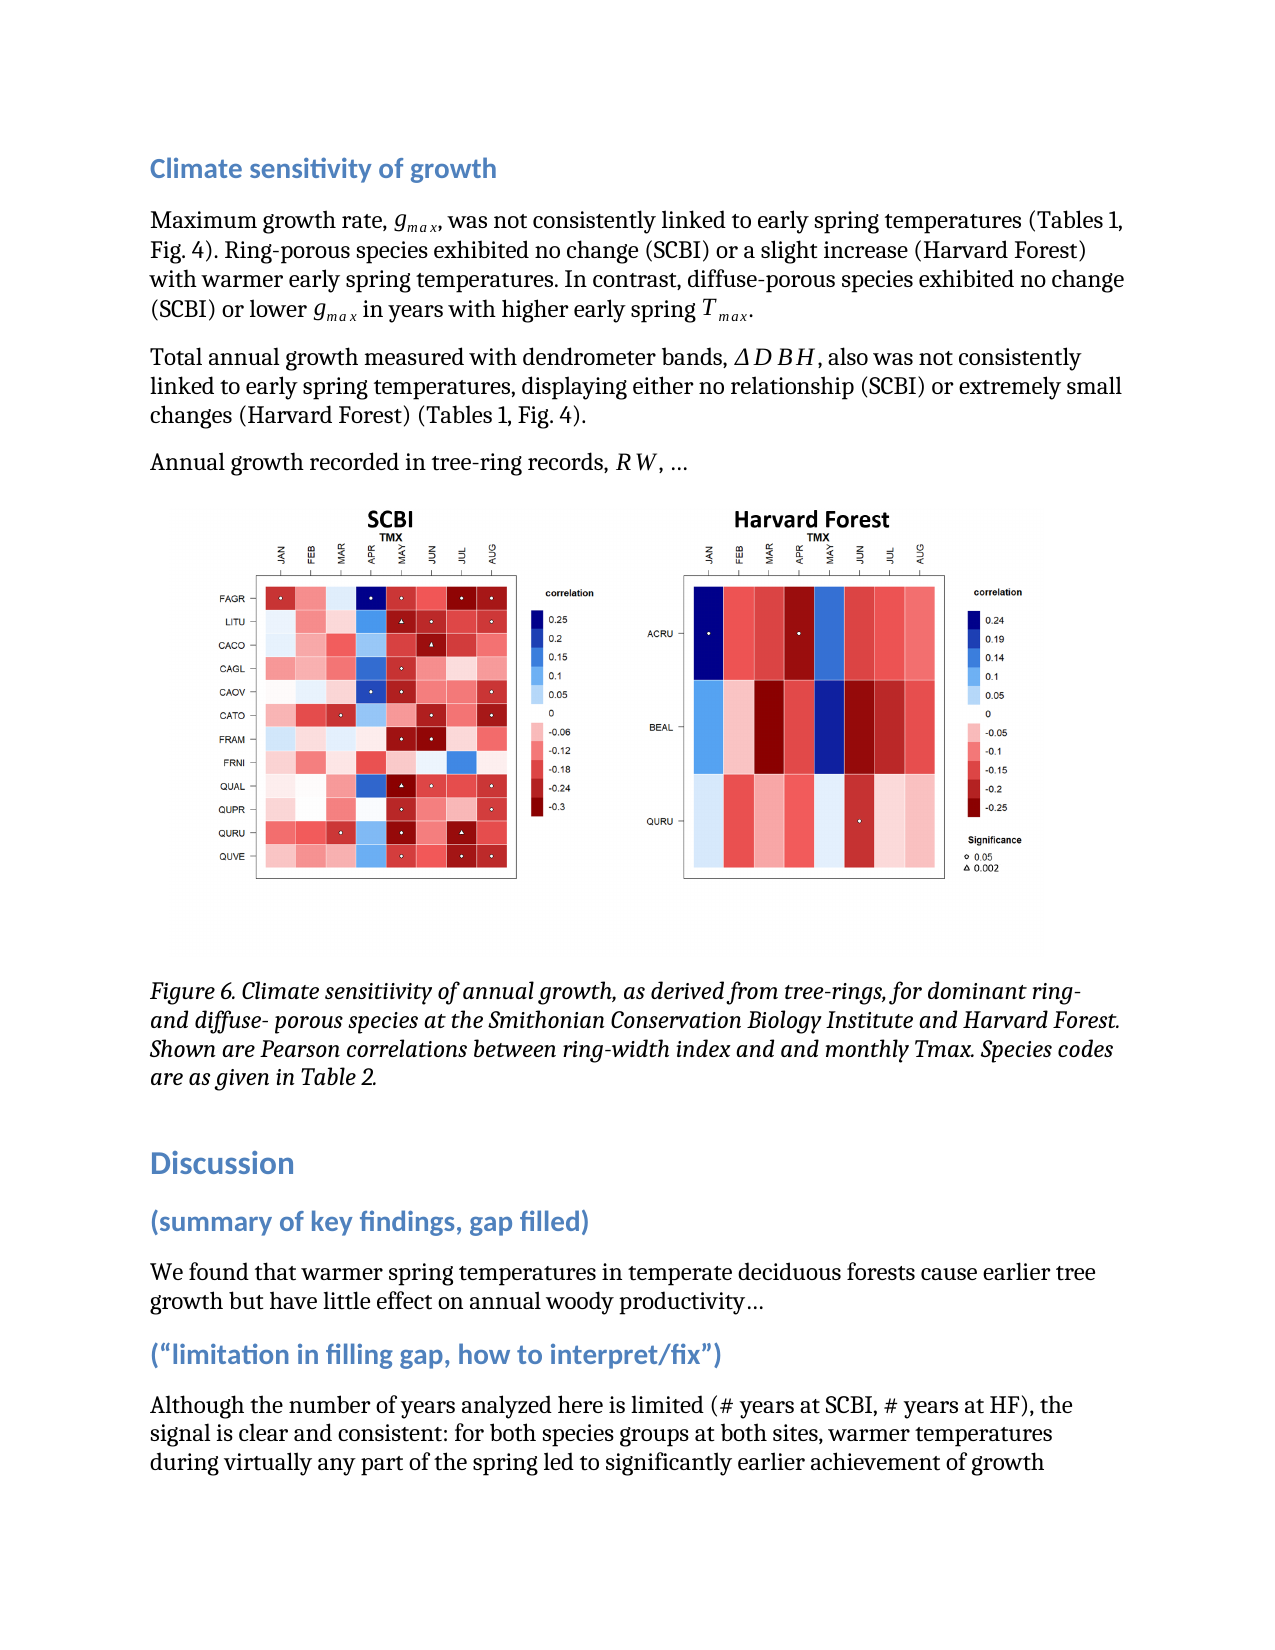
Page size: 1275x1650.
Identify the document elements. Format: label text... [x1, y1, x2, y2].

subtitle (summary of key findings, gap filled) [150, 1203, 1125, 1239]
subtitle Climate sensitivity of growth [150, 150, 1125, 186]
text Figure 6. Climate sensitiivity of annual growth, as derived from tree-rings, for dominant ring- and diffuse- porous species at the Smithonian Conservation Biology Institute and Harvard Forest. Shown are Pearson correlations between ring-width index and and monthly Tmax. Species codes are as given in Table 2. [150, 977, 1125, 1092]
text We found that warmer spring temperatures in temperate deciduous forests cause earlier tree growth but have little effect on annual woody productivity… [150, 1258, 1125, 1315]
text Annual growth recorded in tree-ring records, , … [150, 448, 1125, 477]
picture [168, 495, 1044, 957]
text Maximum growth rate, , was not consistently linked to early spring temperatures (Tables 1, Fig. 4). Ring-porous species exhibited no change (SCBI) or a slight increase (Harvard Forest) with warmer early spring temperatures. In contrast, diffuse-porous species exhibited no change (SCBI) or lower in years with higher early spring . [150, 204, 1125, 324]
subtitle (“limitation in filling gap, how to interpret/fix”) [150, 1336, 1125, 1372]
text Total annual growth measured with dendrometer bands, , also was not consistently linked to early spring temperatures, displaying either no relationship (SCBI) or extremely small changes (Harvard Forest) (Tables 1, Fig. 4). [150, 343, 1125, 429]
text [150, 1391, 1125, 1477]
subtitle Discussion [150, 1142, 1125, 1183]
